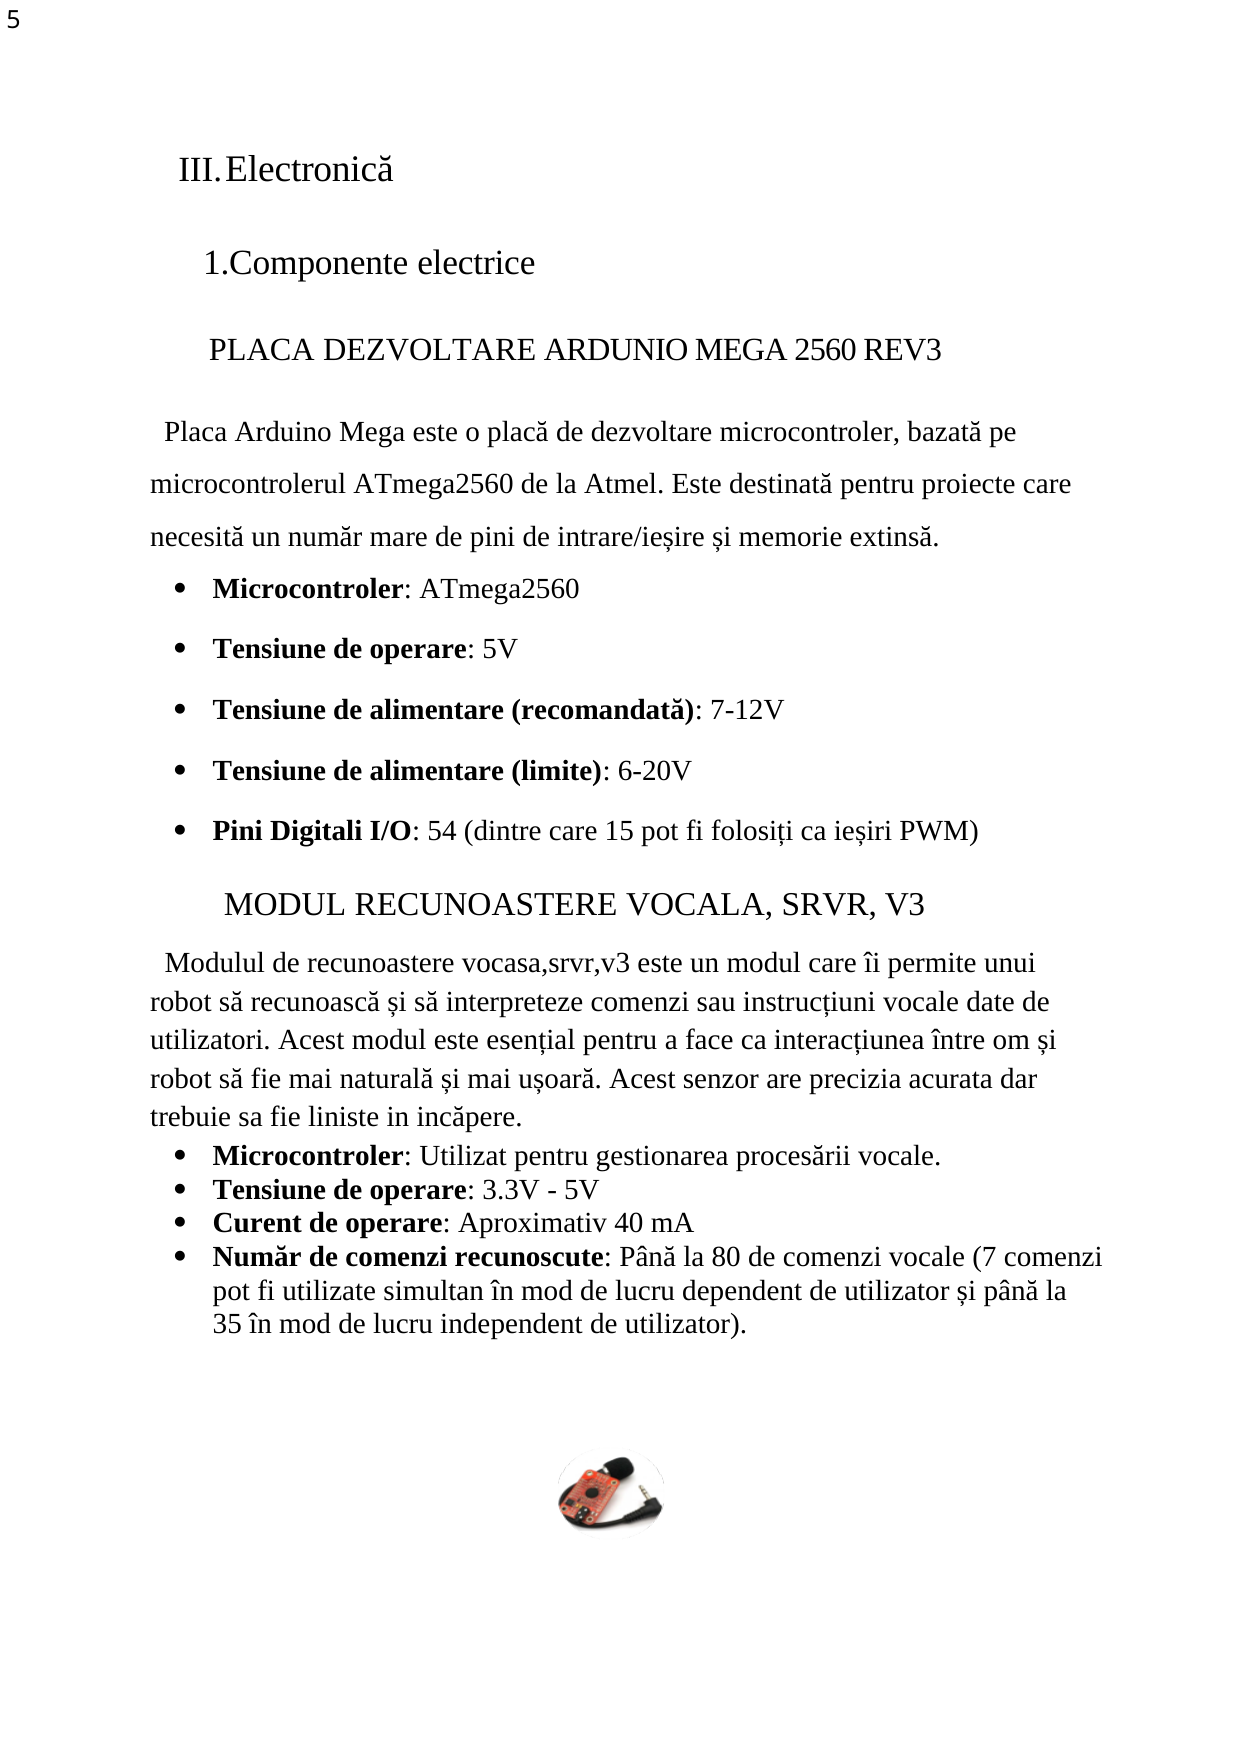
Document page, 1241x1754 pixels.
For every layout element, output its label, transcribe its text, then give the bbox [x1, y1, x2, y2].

list Pini Digitali I/O: 54 (dintre care 15 pot fi folosiți ca ieșiri PWM) [175, 813, 1103, 847]
list Număr de comenzi recunoscute: Până la 80 de comenzi vocale (7 comenzi pot fi utilizate simultan în mod de lucru dependent de utilizator și până la 35 în mod de lucru independent de utilizator). [175, 1239, 1103, 1340]
list Microcontroler: ATmega2560 [175, 571, 1103, 605]
list Tensiune de alimentare (recomandată): 7-12V [175, 692, 1103, 726]
subtitle 1.Componente electrice [186, 241, 1103, 282]
list Tensiune de operare: 3.3V - 5V [175, 1172, 1103, 1205]
list Tensiune de alimentare (limite): 6-20V [175, 753, 1103, 786]
list Microcontroler: Utilizat pentru gestionarea procesării vocale. [175, 1138, 1103, 1172]
text Placa Arduino Mega este o placă de dezvoltare microcontroler, bazată pe microcontrolerul ATmega2560 de la Atmel. Este destinată pentru proiecte care necesită un număr mare de pini de intrare/ieșire și memorie extinsă. [150, 414, 1094, 552]
text Modulul de recunoastere vocasa,srvr,v3 este un modul care îi permite unui robot să recunoască și să interpreteze comenzi sau instrucțiuni vocale date de utilizatori. Acest modul este esențial pentru a face ca interacțiunea între om și robot să fie mai naturală și mai ușoară. Acest senzor are precizia acurata dar trebuie sa fie liniste in incăpere. [150, 945, 1081, 1133]
subtitle PLACA DEZVOLTARE ARDUNIO MEGA 2560 REV3 [112, 331, 1103, 368]
list Tensiune de operare: 5V [175, 632, 1103, 665]
subtitle Electronică [178, 147, 1103, 190]
subtitle MODUL RECUNOASTERE VOCALA, SRVR, V3 [224, 884, 1103, 922]
list Curent de operare: Aproximativ 40 mA [175, 1205, 1103, 1239]
